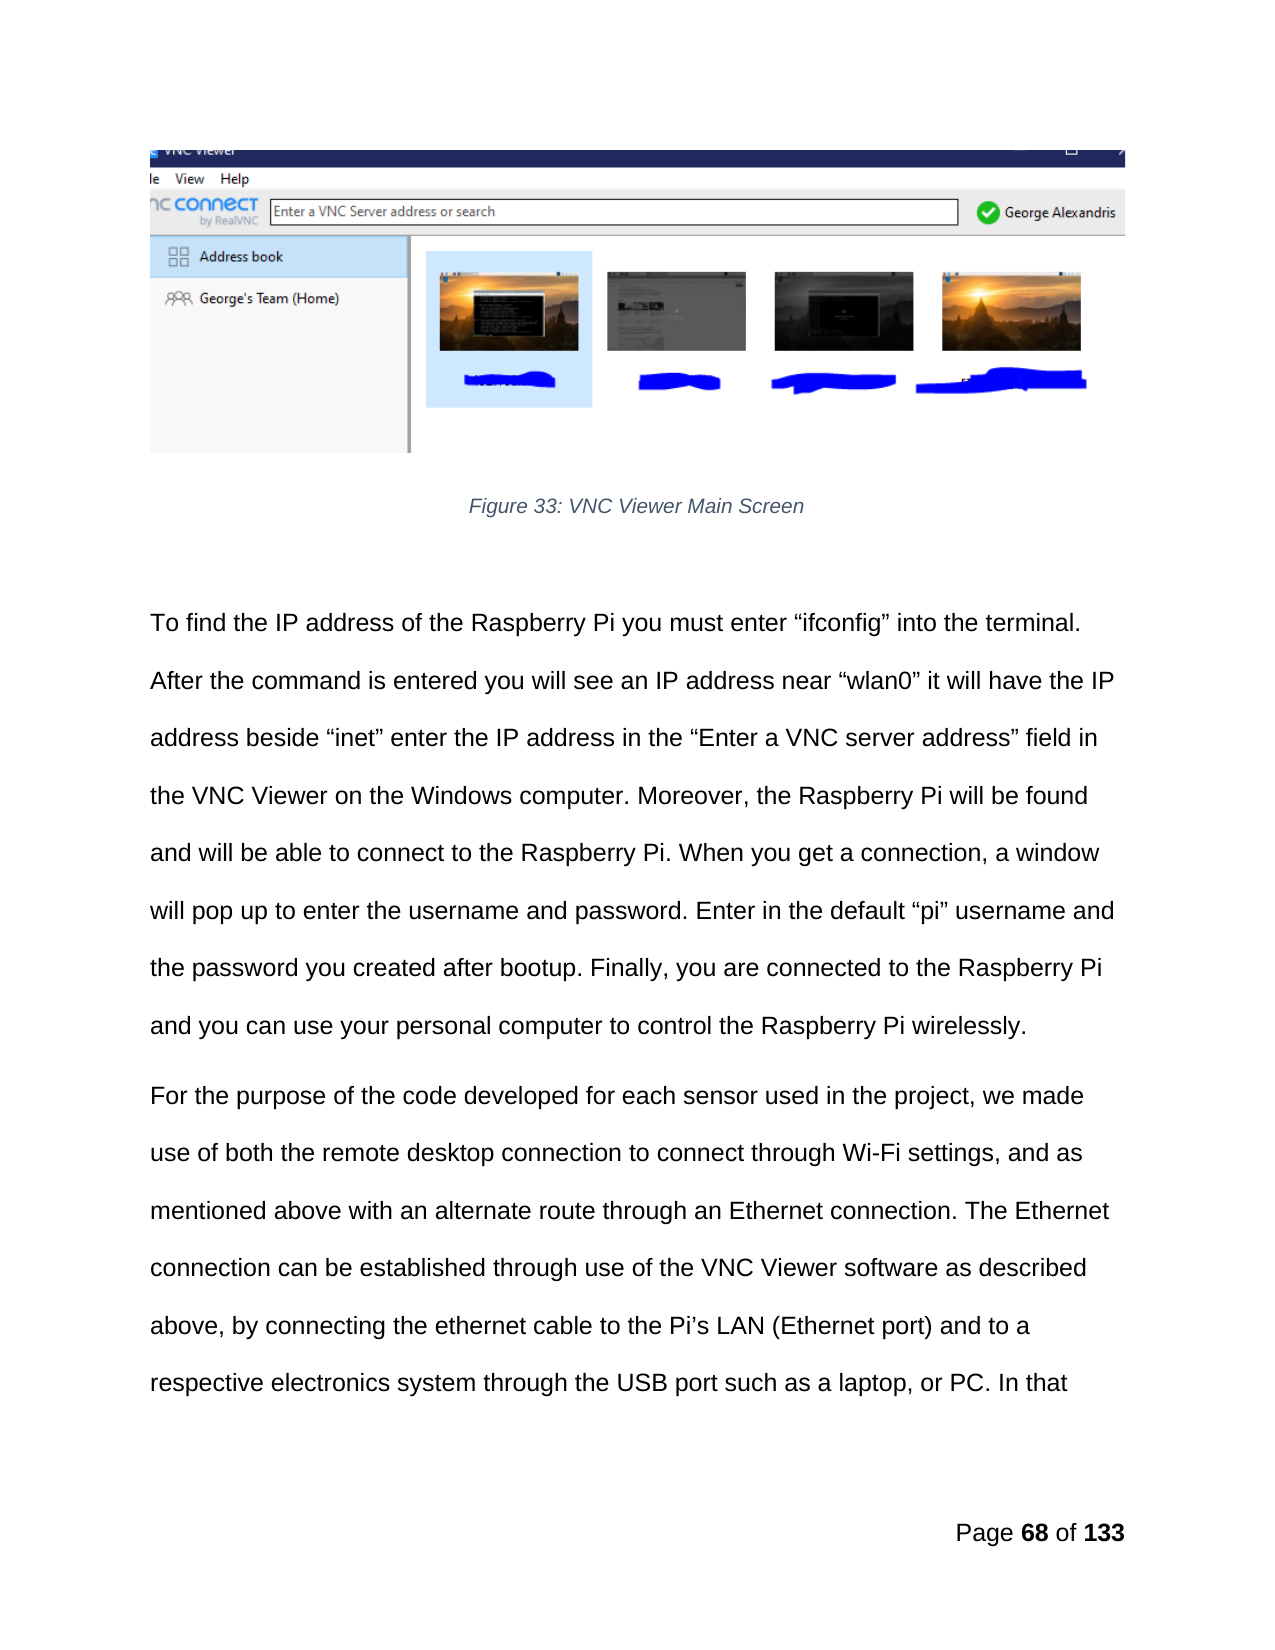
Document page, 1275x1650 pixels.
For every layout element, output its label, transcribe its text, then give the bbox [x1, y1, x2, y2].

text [150, 1081, 1125, 1397]
text To find the IP address of the Raspberry Pi you must enter “ifconfig” into the terminal. After the command is entered you will see an IP address near “wlan0” it will have the IP address beside “inet” enter the IP address in the “Enter a VNC server address” field in the VNC Viewer on the Windows computer. Moreover, the Raspberry Pi will be found and will be able to connect to the Raspberry Pi. When you get a connection, a window will pop up to enter the username and password. Enter in the default “pi” username and the password you created after bootup. Finally, you are connected to the Raspberry Pi and you can use your personal computer to control the Raspberry Pi wirelessly. [150, 608, 1125, 1039]
text Figure 33: VNC Viewer Main Screen [150, 493, 1125, 517]
picture [150, 150, 1125, 453]
